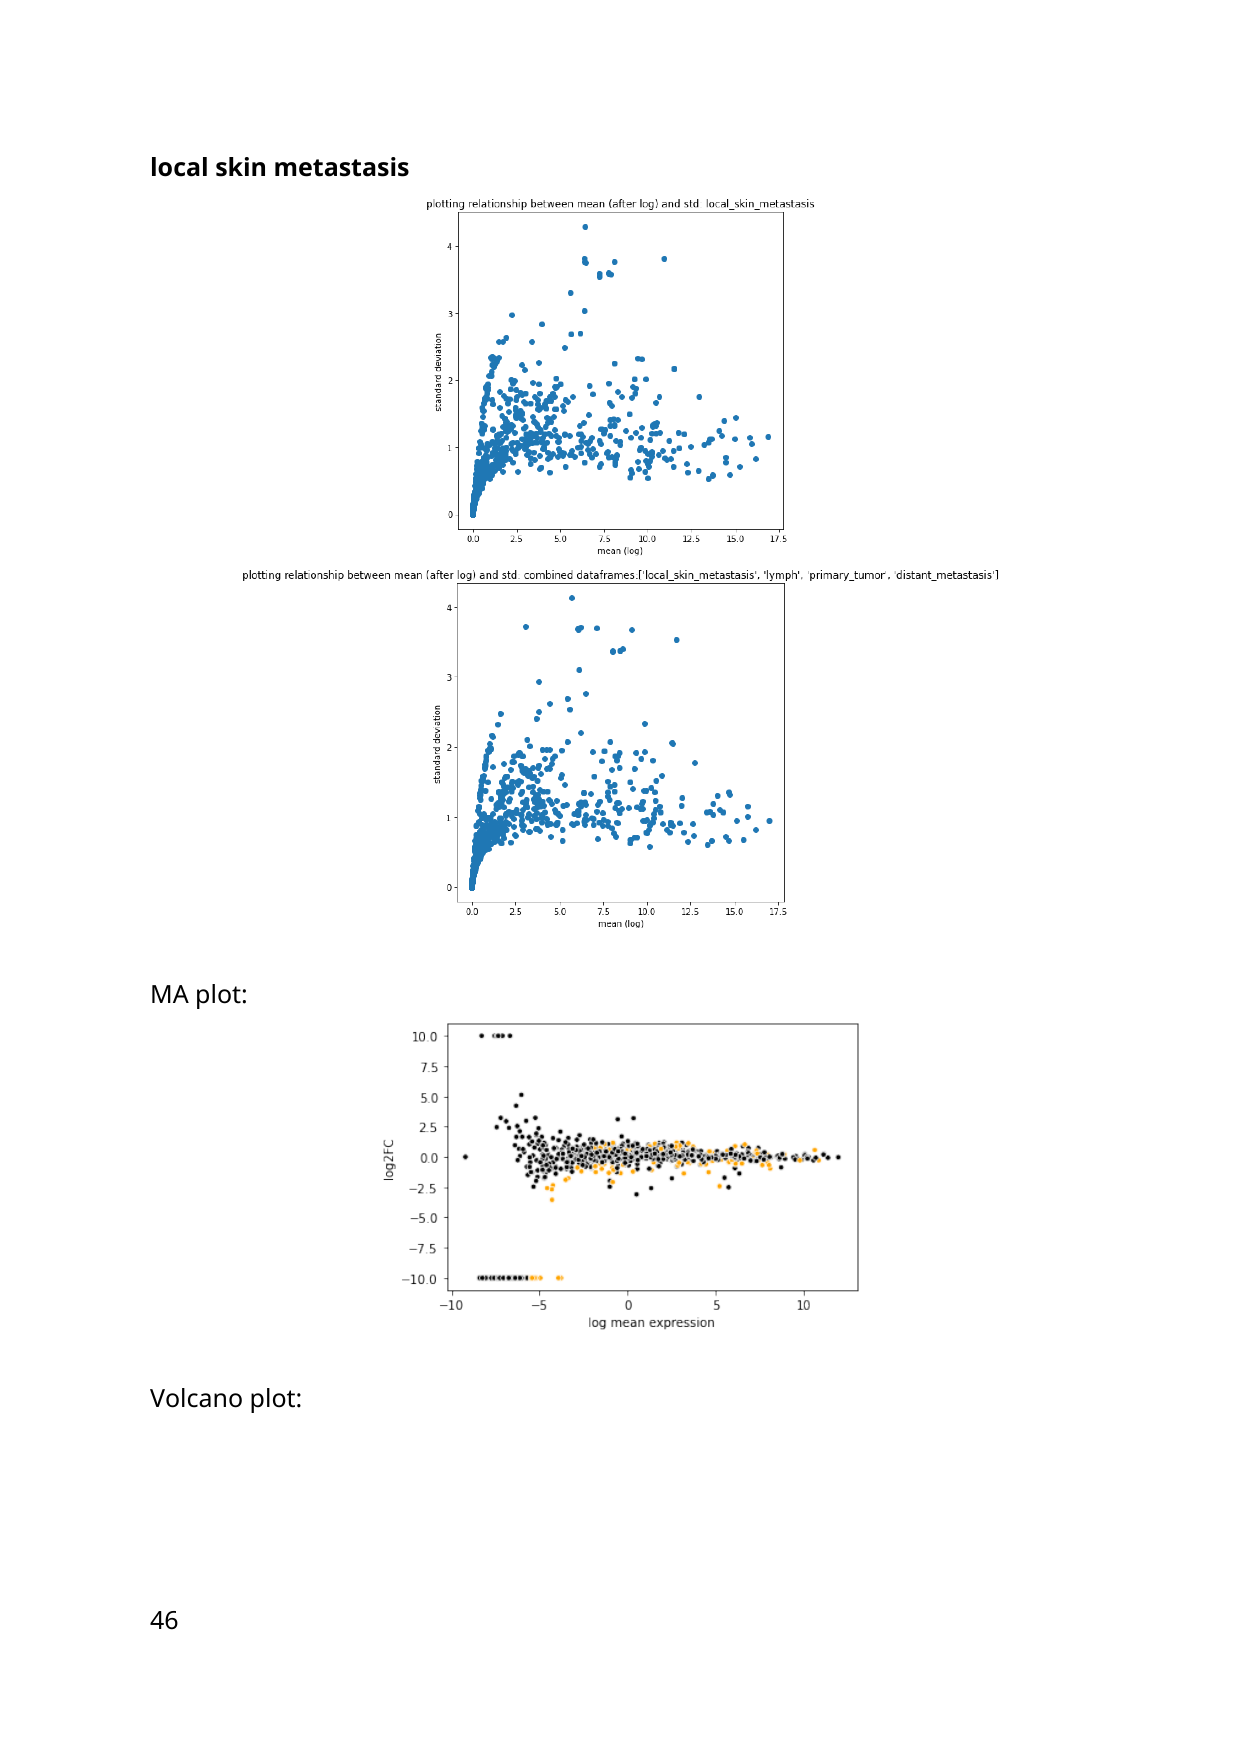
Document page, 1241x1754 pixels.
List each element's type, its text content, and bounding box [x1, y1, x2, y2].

picture [237, 564, 1004, 933]
text Volcano plot: [150, 1381, 1090, 1415]
subtitle local skin metastasis [150, 150, 1090, 184]
picture [375, 1016, 865, 1337]
picture [420, 193, 820, 560]
text MA plot: [150, 977, 1090, 1011]
